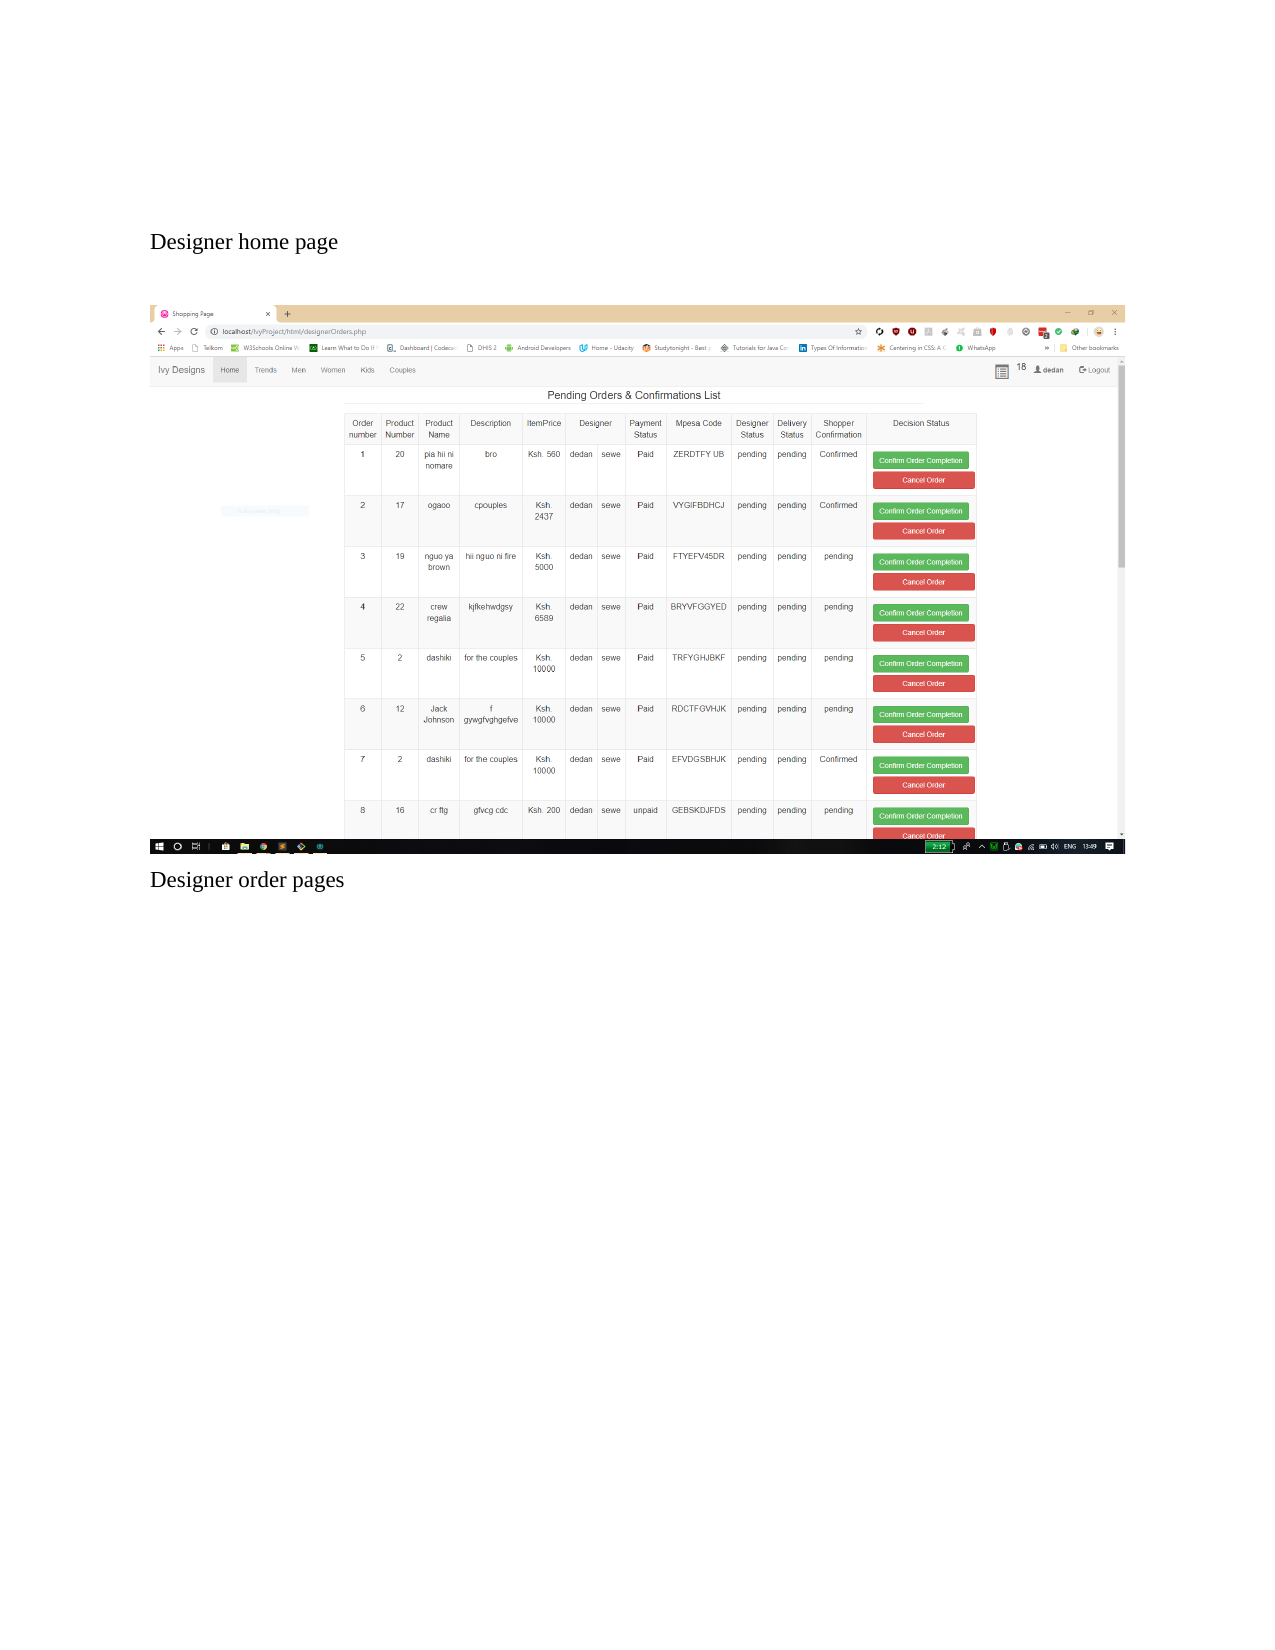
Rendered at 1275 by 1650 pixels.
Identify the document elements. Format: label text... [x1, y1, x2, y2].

text Designer order pages [150, 866, 1125, 893]
text Designer home page [150, 228, 1125, 254]
picture [150, 305, 1125, 854]
